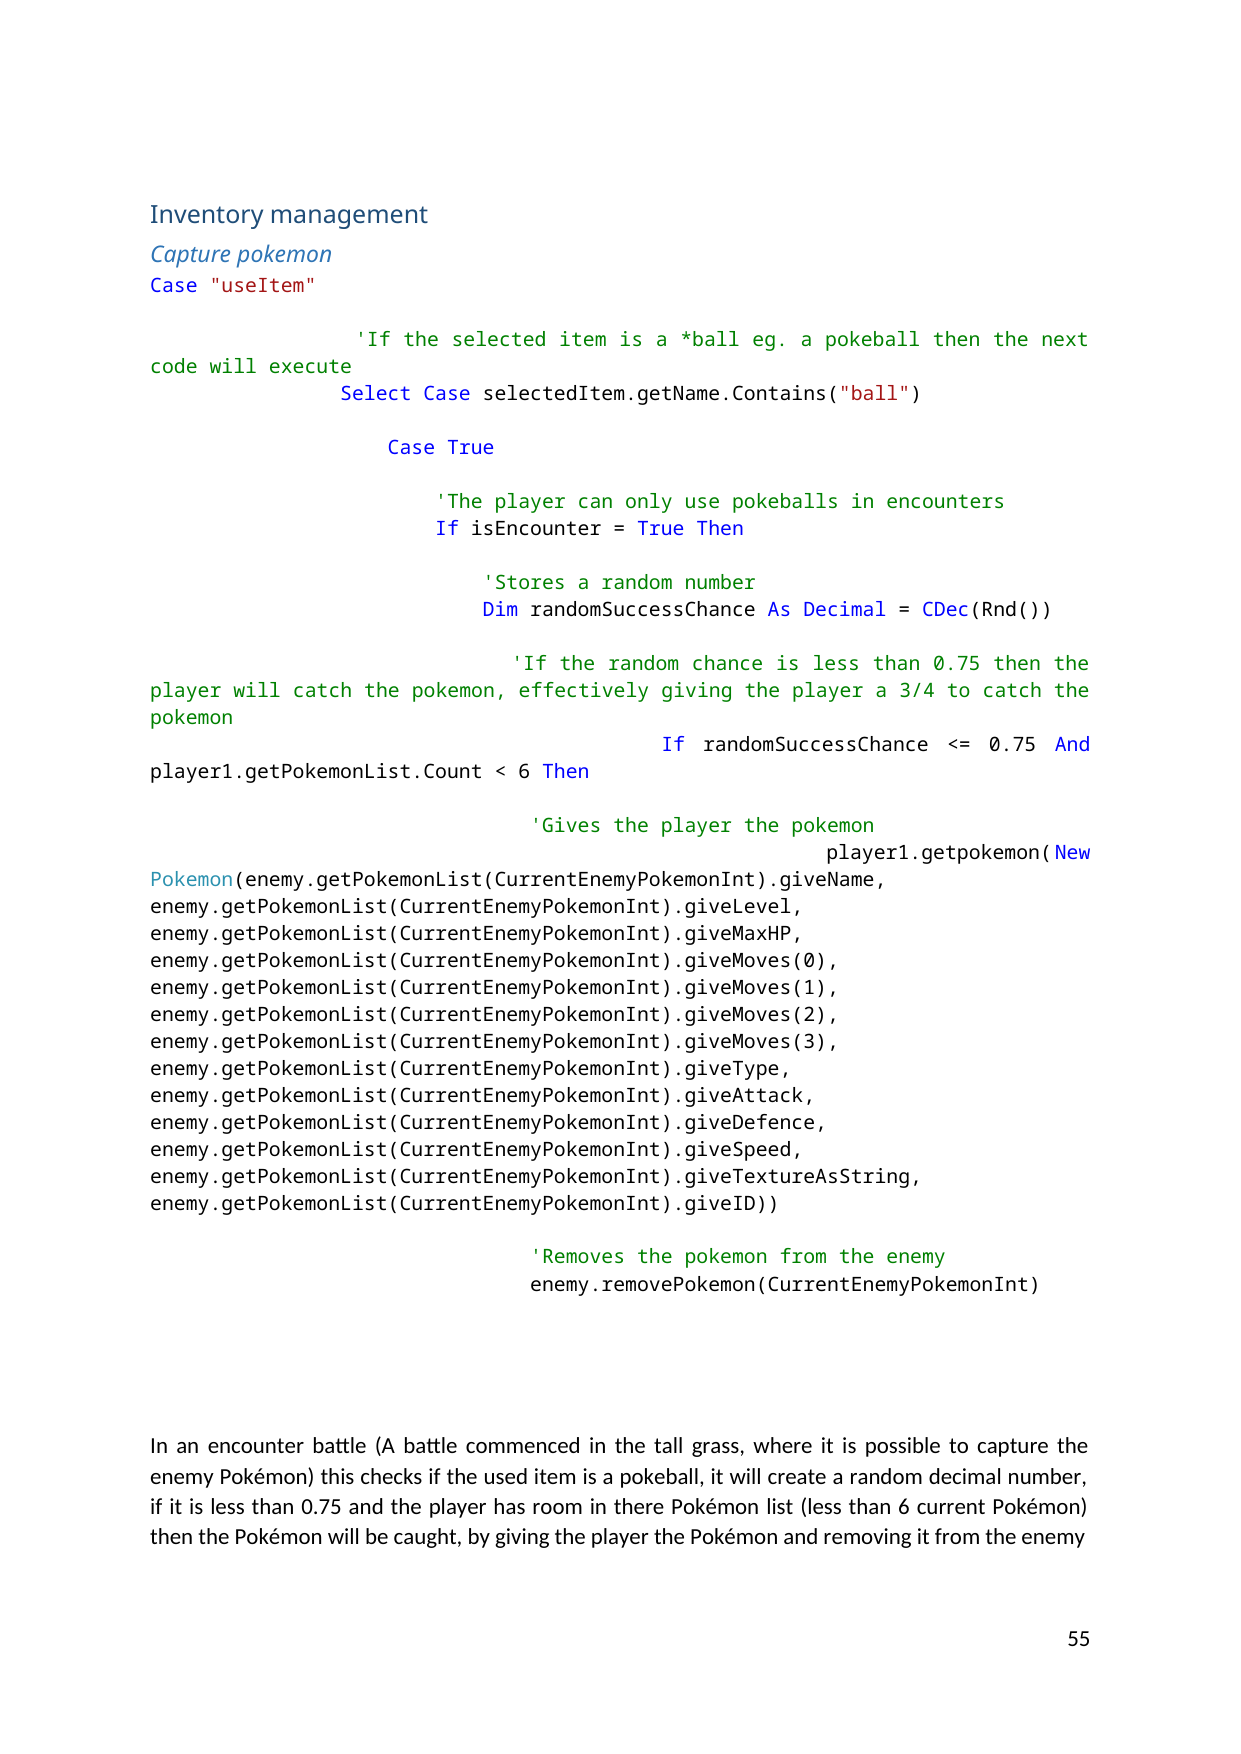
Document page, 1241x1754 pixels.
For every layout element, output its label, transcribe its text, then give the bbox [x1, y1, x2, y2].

text 'Gives the player the pokemon [150, 811, 1090, 838]
text 'The player can only use pokeballs in encounters [150, 487, 1090, 514]
text 'Removes the pokemon from the enemy [150, 1243, 1090, 1270]
text Case True [150, 433, 1090, 460]
text If randomSuccessChance <= 0.75 And player1.getPokemonList.Count < 6 Then [150, 730, 1090, 784]
text Case "useItem" [150, 272, 1090, 298]
text enemy.removePokemon(CurrentEnemyPokemonInt) [150, 1270, 1090, 1297]
text 'If the random chance is less than 0.75 then the player will catch the pokemon, effectively giving the player a 3/4 to catch the pokemon [150, 649, 1090, 730]
text Select Case selectedItem.getName.Contains("ball") [150, 379, 1090, 406]
text Dim randomSuccessChance As Decimal = CDec(Rnd()) [150, 595, 1090, 622]
text player1.getpokemon(New Pokemon(enemy.getPokemonList(CurrentEnemyPokemonInt).giveName, enemy.getPokemonList(CurrentEnemyPokemonInt).giveLevel, enemy.getPokemonList(CurrentEnemyPokemonInt).giveMaxHP, enemy.getPokemonList(CurrentEnemyPokemonInt).giveMoves(0), enemy.getPokemonList(CurrentEnemyPokemonInt).giveMoves(1), enemy.getPokemonList(CurrentEnemyPokemonInt).giveMoves(2), enemy.getPokemonList(CurrentEnemyPokemonInt).giveMoves(3), enemy.getPokemonList(CurrentEnemyPokemonInt).giveType, enemy.getPokemonList(CurrentEnemyPokemonInt).giveAttack, enemy.getPokemonList(CurrentEnemyPokemonInt).giveDefence, enemy.getPokemonList(CurrentEnemyPokemonInt).giveSpeed, enemy.getPokemonList(CurrentEnemyPokemonInt).giveTextureAsString, enemy.getPokemonList(CurrentEnemyPokemonInt).giveID)) [150, 838, 1090, 1216]
text If isEncounter = True Then [150, 514, 1090, 541]
subtitle Inventory management [150, 197, 1090, 231]
subtitle Capture pokemon [150, 238, 1090, 269]
text In an encounter battle (A battle commenced in the tall grass, where it is possible to capture the enemy Pokémon) this checks if the used item is a pokeball, it will create a random decimal number, if it is less than 0.75 and the player has room in there Pokémon list (less than 6 current Pokémon) then the Pokémon will be caught, by giving the player the Pokémon and removing it from the enemy [150, 1432, 1090, 1550]
text 'If the selected item is a *ball eg. a pokeball then the next code will execute [150, 326, 1090, 379]
text 'Stores a random number [150, 568, 1090, 595]
